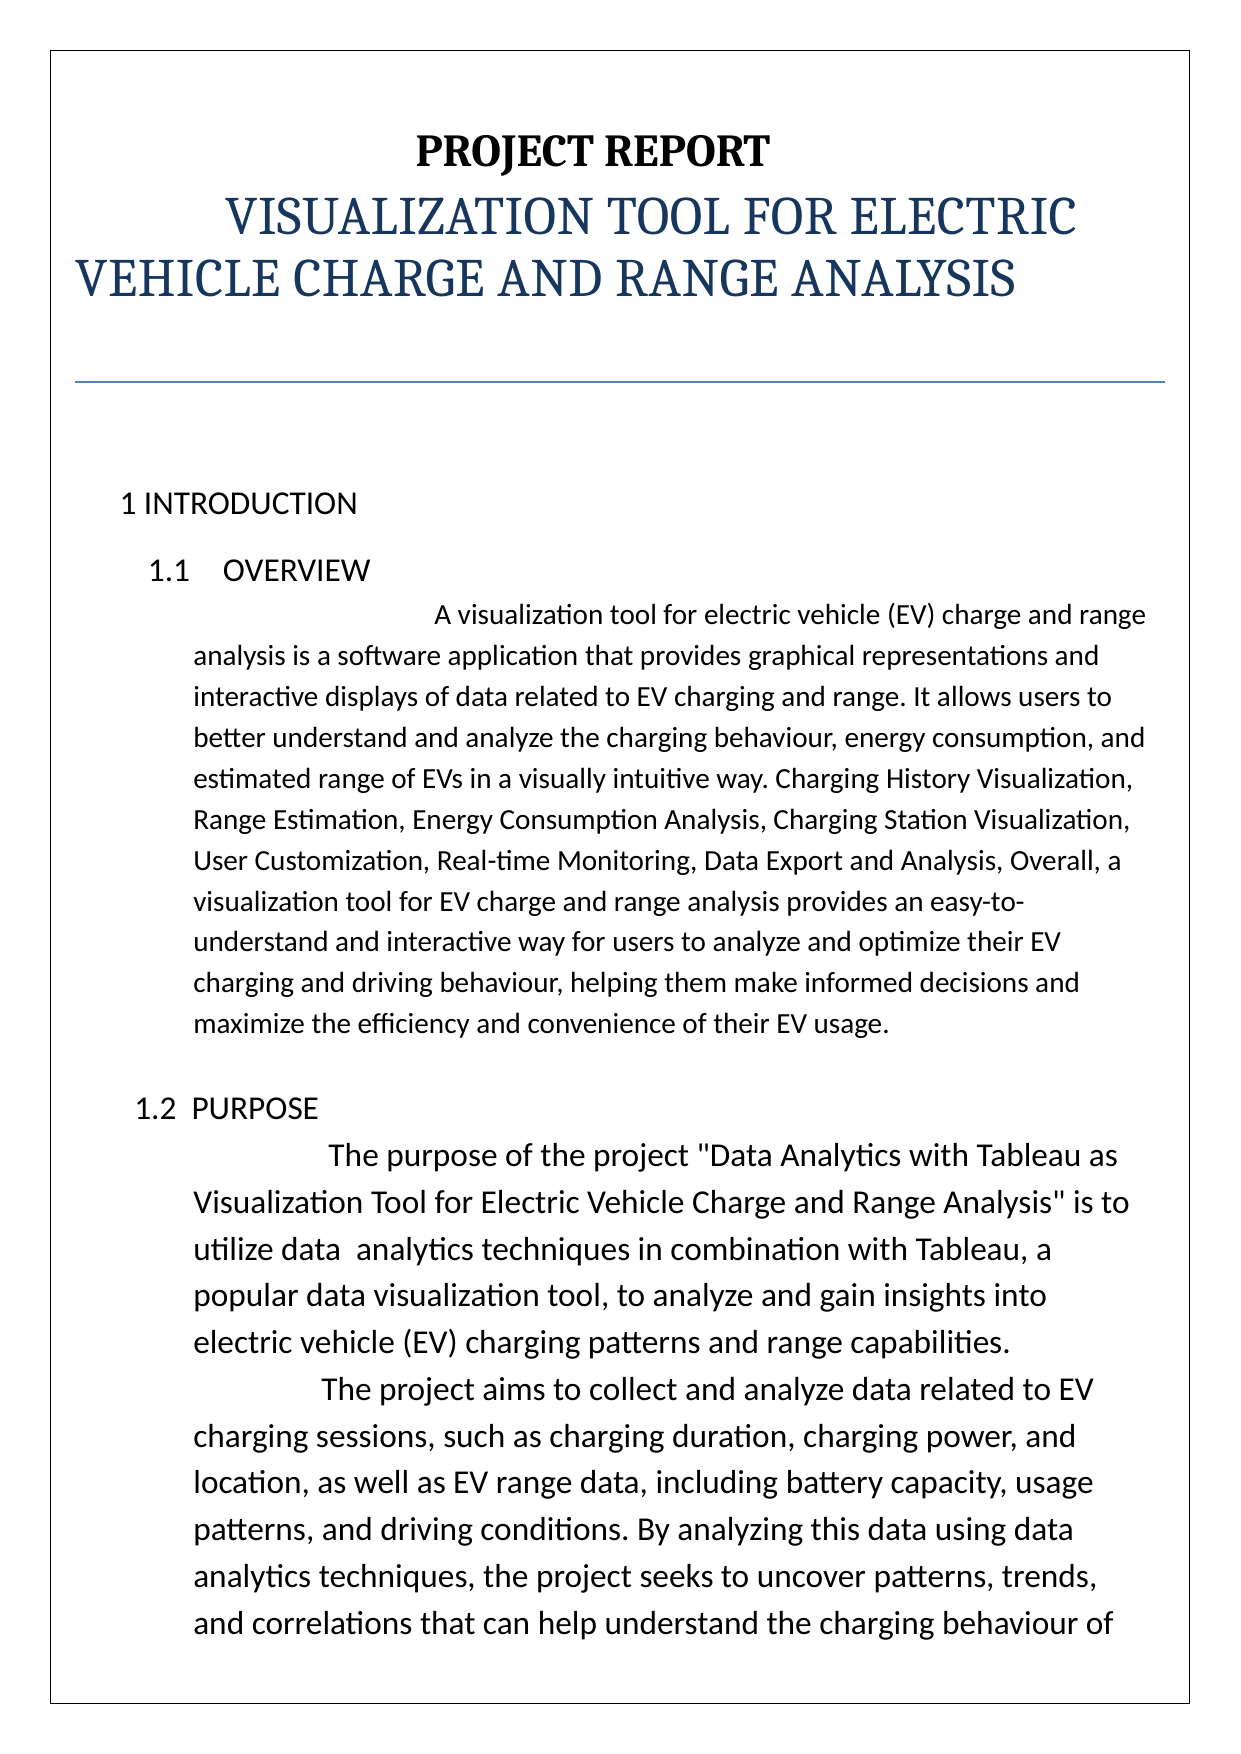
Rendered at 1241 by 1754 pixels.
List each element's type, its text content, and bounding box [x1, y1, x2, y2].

list OVERVIEW [148, 549, 780, 590]
list A visualization tool for electric vehicle (EV) charge and range analysis is a software application that provides graphical representations and interactive displays of data related to EV charging and range. It allows users to better understand and analyze the charging behaviour, energy consumption, and estimated range of EVs in a visually intuitive way. Charging History Visualization, Range Estimation, Energy Consumption Analysis, Charging Station Visualization, User Customization, Real-time Monitoring, Data Export and Analysis, Overall, a visualization tool for EV charge and range analysis provides an easy-to-understand and interactive way for users to analyze and optimize their EV charging and driving behaviour, helping them make informed decisions and maximize the efficiency and convenience of their EV usage. [193, 596, 1153, 1041]
list 1.2 PURPOSE [134, 1087, 780, 1128]
list The purpose of the project "Data Analytics with Tableau as Visualization Tool for Electric Vehicle Charge and Range Analysis" is to utilize data analytics techniques in combination with Tableau, a popular data visualization tool, to analyze and gain insights into electric vehicle (EV) charging patterns and range capabilities. [193, 1134, 1138, 1362]
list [193, 1368, 1138, 1642]
text 1 INTRODUCTION [75, 482, 780, 522]
title VISUALIZATION TOOL FOR ELECTRIC VEHICLE CHARGE AND RANGE ANALYSIS [75, 186, 1165, 381]
subtitle PROJECT REPORT [75, 125, 1165, 178]
